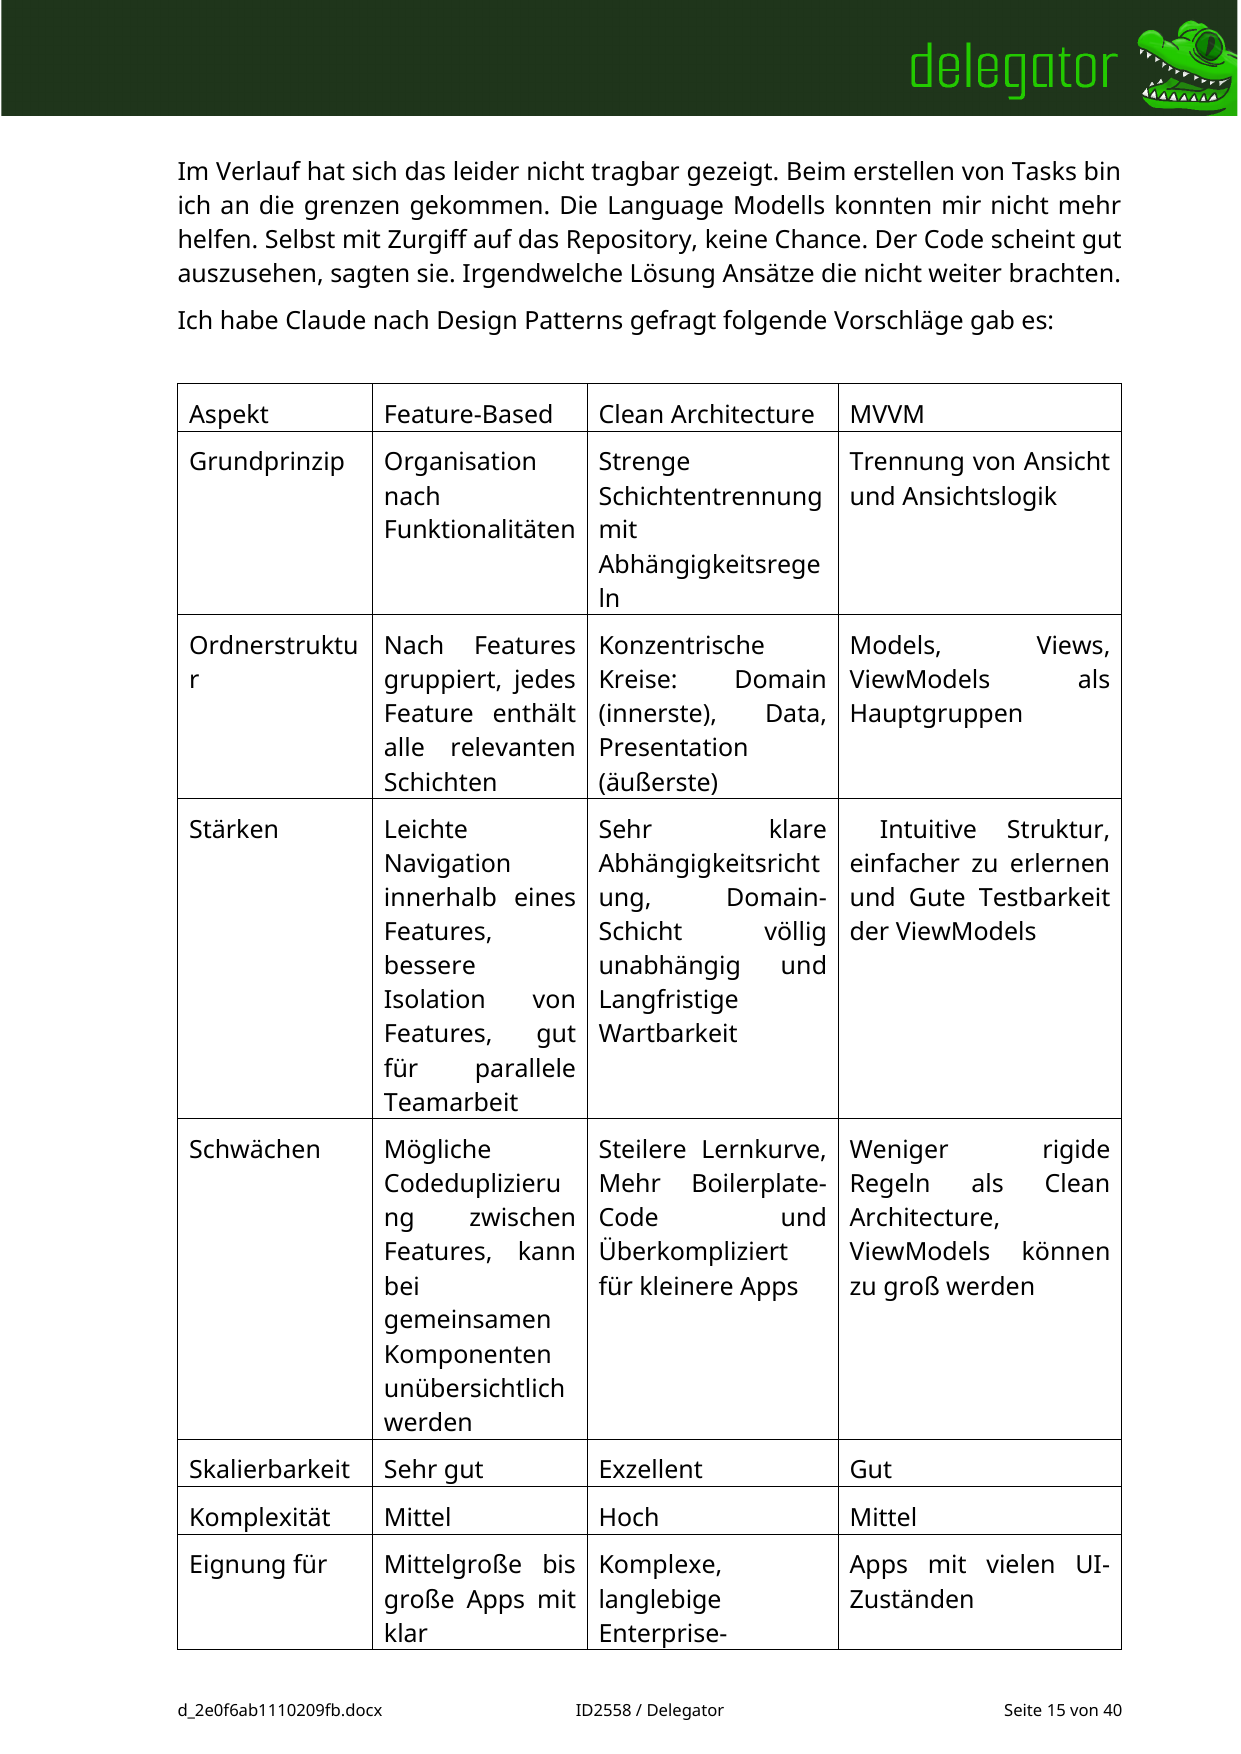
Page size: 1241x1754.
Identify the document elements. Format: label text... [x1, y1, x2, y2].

table_cell Gut [839, 1440, 1121, 1486]
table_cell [588, 1535, 838, 1649]
table_cell Exzellent [588, 1440, 838, 1486]
table_cell Stärken [178, 799, 372, 1118]
table_cell Models, Views, ViewModels als Hauptgruppen [839, 615, 1121, 798]
table_cell Konzentrische Kreise: Domain (innerste), Data, Presentation (äußerste) [588, 615, 838, 798]
table_cell Eignung für [178, 1535, 372, 1649]
table_cell Trennung von Ansicht und Ansichtslogik [839, 432, 1121, 614]
table_header Feature-Based [373, 384, 587, 431]
table_cell Skalierbarkeit [178, 1440, 372, 1486]
text Im Verlauf hat sich das leider nicht tragbar gezeigt. Beim erstellen von Tasks bin ich an die grenzen gekommen. Die Language Modells konnten mir nicht mehr helfen. Selbst mit Zurgiff auf das Repository, keine Chance. Der Code scheint gut auszusehen, sagten sie. Irgendwelche Lösung Ansätze die nicht weiter brachten. [177, 153, 1122, 290]
table_header Clean Architecture [588, 384, 838, 431]
table_cell Strenge Schichtentrennung mit Abhängigkeitsregeln [588, 432, 838, 614]
table_cell Komplexität [178, 1487, 372, 1534]
table_cell Mögliche Codeduplizierung zwischen Features, kann bei gemeinsamen Komponenten unübersichtlich werden [373, 1119, 587, 1438]
picture [0, 0, 1238, 116]
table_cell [839, 1535, 1121, 1649]
text Ich habe Claude nach Design Patterns gefragt folgende Vorschläge gab es: [177, 302, 1122, 336]
table_cell Hoch [588, 1487, 838, 1534]
table_header Aspekt [178, 384, 372, 431]
table_cell Nach Features gruppiert, jedes Feature enthält alle relevanten Schichten [373, 615, 587, 798]
table_cell Schwächen [178, 1119, 372, 1438]
table_cell Leichte Navigation innerhalb eines Features, bessere Isolation von Features, gut für parallele Teamarbeit [373, 799, 587, 1118]
table_cell Grundprinzip [178, 432, 372, 614]
table_cell Mittel [373, 1487, 587, 1534]
table_cell Intuitive Struktur, einfacher zu erlernen und Gute Testbarkeit der ViewModels [839, 799, 1121, 1118]
table_cell Weniger rigide Regeln als Clean Architecture, ViewModels können zu groß werden [839, 1119, 1121, 1438]
table_cell Steilere Lernkurve, Mehr Boilerplate-Code und Überkompliziert für kleinere Apps [588, 1119, 838, 1438]
table_header MVVM [839, 384, 1121, 431]
table_cell Sehr klare Abhängigkeitsrichtung, Domain-Schicht völlig unabhängig und Langfristige Wartbarkeit [588, 799, 838, 1118]
table_cell Mittel [839, 1487, 1121, 1534]
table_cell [373, 1535, 587, 1649]
table_cell Ordnerstruktur [178, 615, 372, 798]
table_cell Organisation nach Funktionalitäten [373, 432, 587, 614]
table_cell Sehr gut [373, 1440, 587, 1486]
